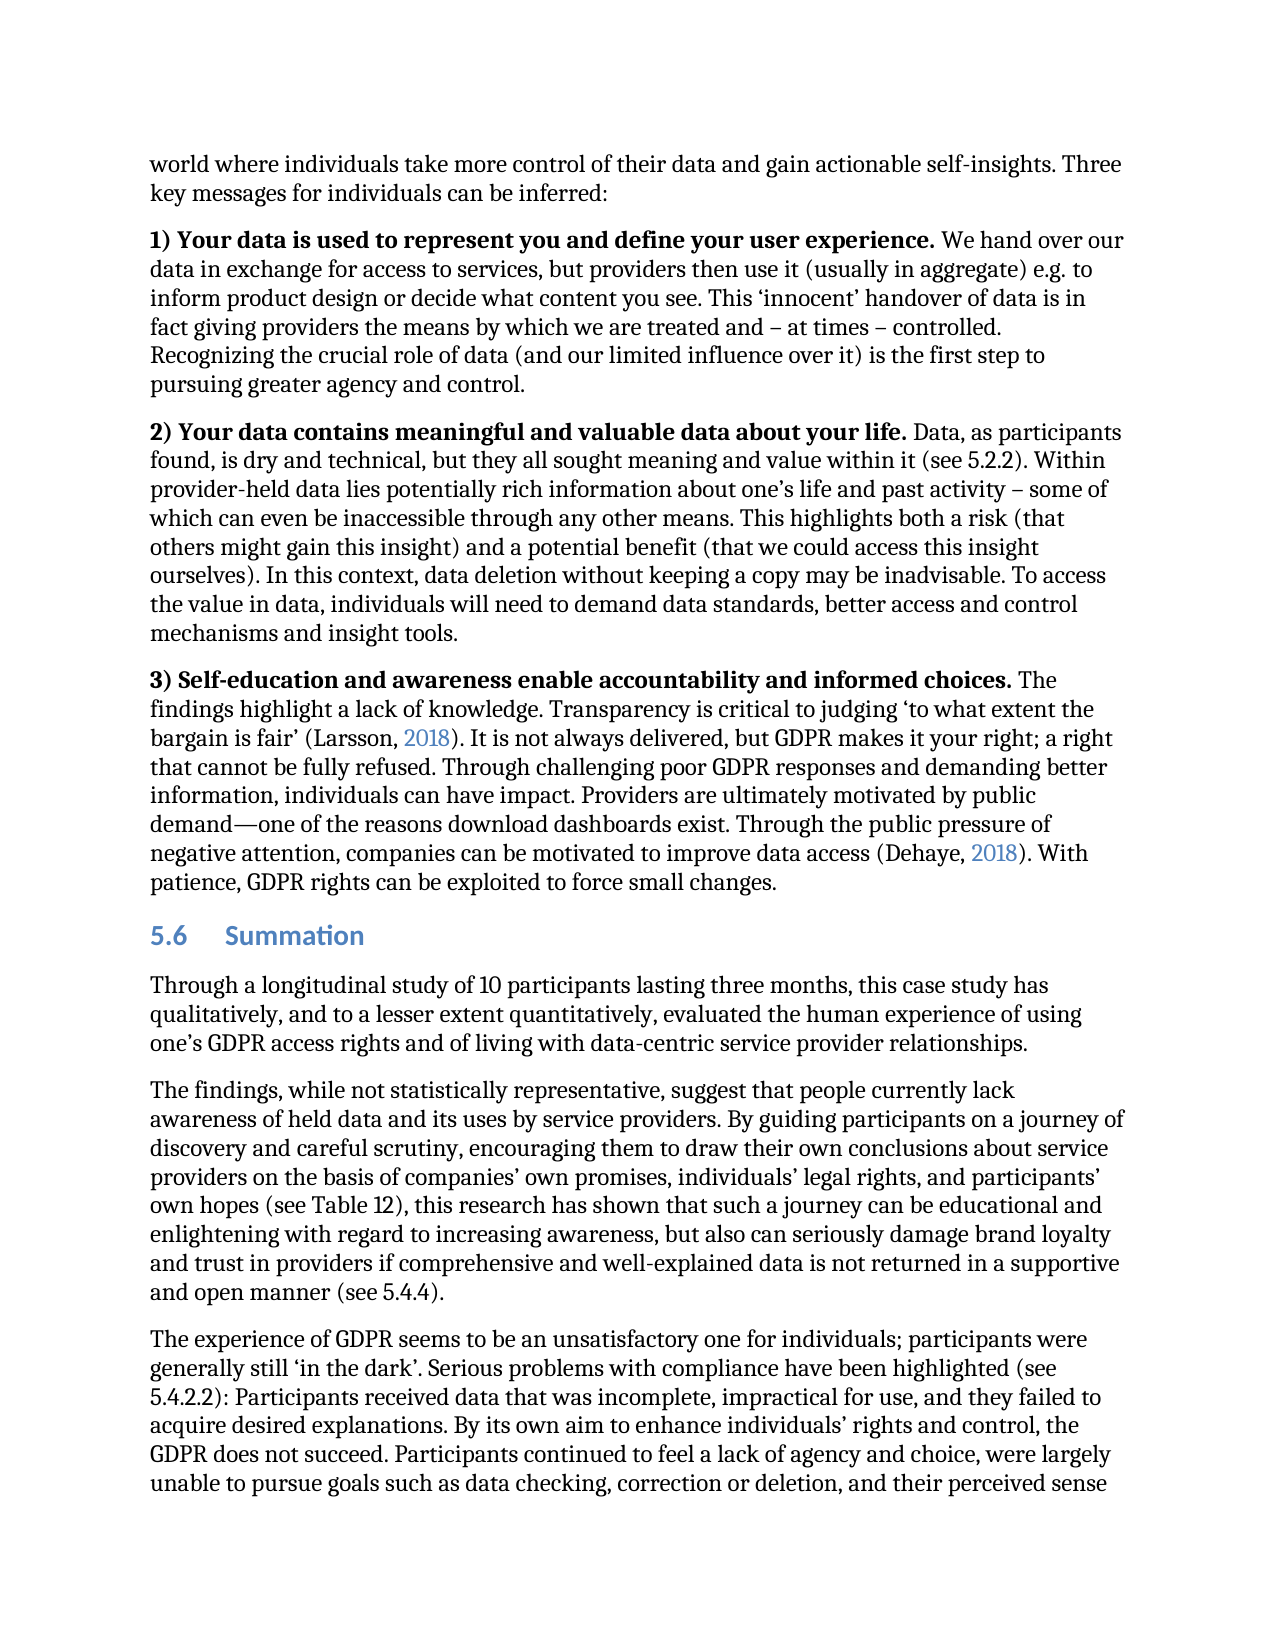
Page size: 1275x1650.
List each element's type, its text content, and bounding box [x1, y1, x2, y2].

text 3) Self-education and awareness enable accountability and informed choices. The findings highlight a lack of knowledge. Transparency is critical to judging ‘to what extent the bargain is fair’ (Larsson, 2018). It is not always delivered, but GDPR makes it your right; a right that cannot be fully refused. Through challenging poor GDPR responses and demanding better information, individuals can have impact. Providers are ultimately motivated by public demand—one of the reasons download dashboards exist. Through the public pressure of negative attention, companies can be motivated to improve data access (Dehaye, 2018). With patience, GDPR rights can be exploited to force small changes. [150, 666, 1125, 896]
text Through a longitudinal study of 10 participants lasting three months, this case study has qualitatively, and to a lesser extent quantitatively, evaluated the human experience of using one’s GDPR access rights and of living with data-centric service provider relationships. [150, 971, 1125, 1058]
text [150, 150, 1125, 207]
text The findings, while not statistically representative, suggest that people currently lack awareness of held data and its uses by service providers. By guiding participants on a journey of discovery and careful scrutiny, encouraging them to draw their own conclusions about service providers on the basis of companies’ own promises, individuals’ legal rights, and participants’ own hopes (see Table 12), this research has shown that such a journey can be educational and enlightening with regard to increasing awareness, but also can seriously damage brand loyalty and trust in providers if comprehensive and well-explained data is not returned in a supportive and open manner (see 5.4.4). [150, 1076, 1125, 1306]
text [150, 1325, 1125, 1498]
text 2) Your data contains meaningful and valuable data about your life. Data, as participants found, is dry and technical, but they all sought meaning and value within it (see 5.2.2). Within provider-held data lies potentially rich information about one’s life and past activity – some of which can even be inaccessible through any other means. This highlights both a risk (that others might gain this insight) and a potential benefit (that we could access this insight ourselves). In this context, data deletion without keeping a copy may be inadvisable. To access the value in data, individuals will need to demand data standards, better access and control mechanisms and insight tools. [150, 417, 1125, 647]
text 1) Your data is used to represent you and define your user experience. We hand over our data in exchange for access to services, but providers then use it (usually in aggregate) e.g. to inform product design or decide what content you see. This ‘innocent’ handover of data is in fact giving providers the means by which we are treated and – at times – controlled. Recognizing the crucial role of data (and our limited influence over it) is the first step to pursuing greater agency and control. [150, 226, 1125, 399]
subtitle 5.6 Summation [150, 917, 1125, 953]
